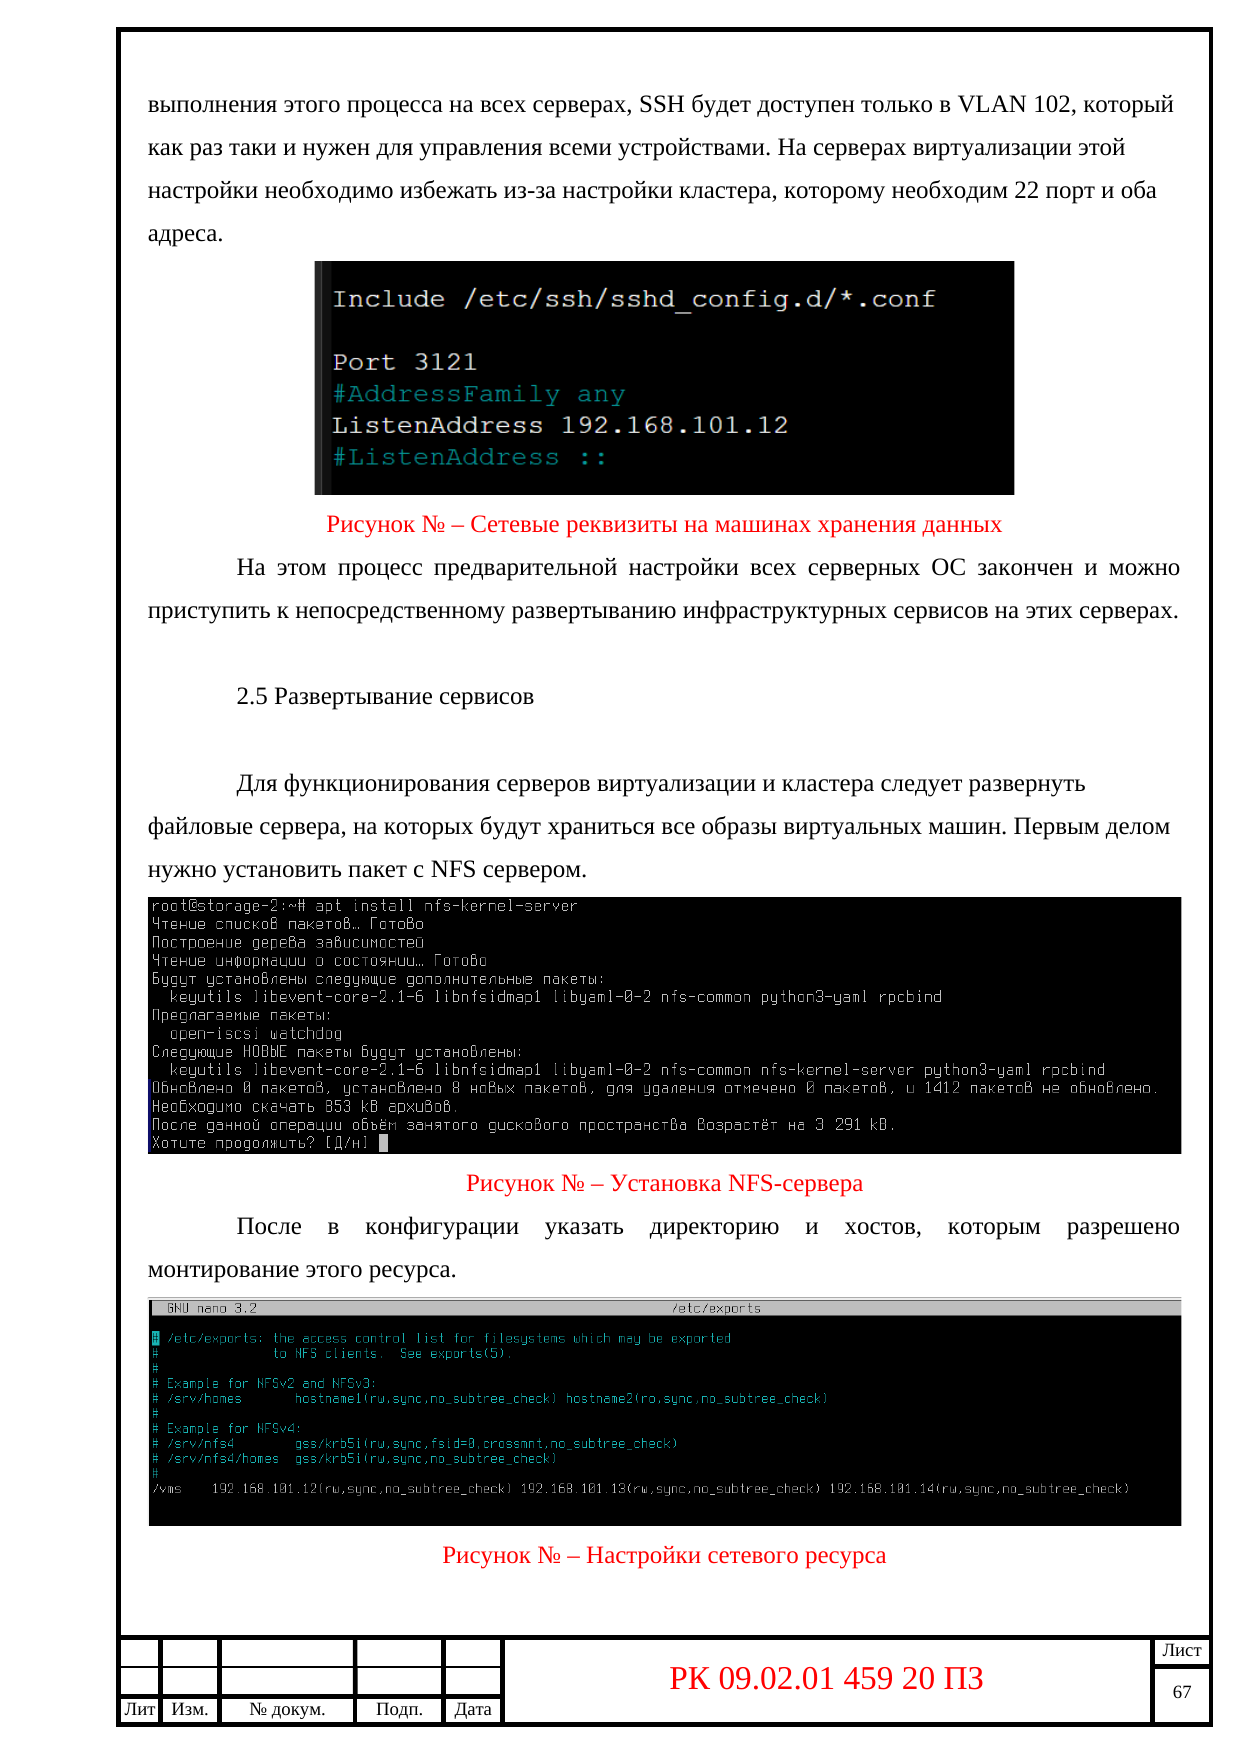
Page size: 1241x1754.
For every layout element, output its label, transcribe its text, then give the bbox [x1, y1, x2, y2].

picture [147, 897, 1182, 1154]
picture [314, 261, 1015, 495]
text Рисунок № – Установка NFS-сервера [148, 1168, 1181, 1197]
text После в конфигурации указать директорию и хостов, которым разрешено монтирование этого ресурса. [148, 1211, 1181, 1283]
text Рисунок № – Настройки сетевого ресурса [148, 1540, 1181, 1569]
text Рисунок № – Сетевые реквизиты на машинах хранения данных [148, 509, 1181, 538]
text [148, 89, 1181, 247]
subtitle 2.5 Развертывание сервисов [148, 681, 1181, 710]
text На этом процесс предварительной настройки всех серверных ОС закончен и можно приступить к непосредственному развертыванию инфраструктурных сервисов на этих серверах. [148, 552, 1181, 624]
text Для функционирования серверов виртуализации и кластера следует развернуть файловые сервера, на которых будут храниться все образы виртуальных машин. Первым делом нужно установить пакет с NFS сервером. [148, 768, 1181, 883]
picture [147, 1297, 1182, 1526]
